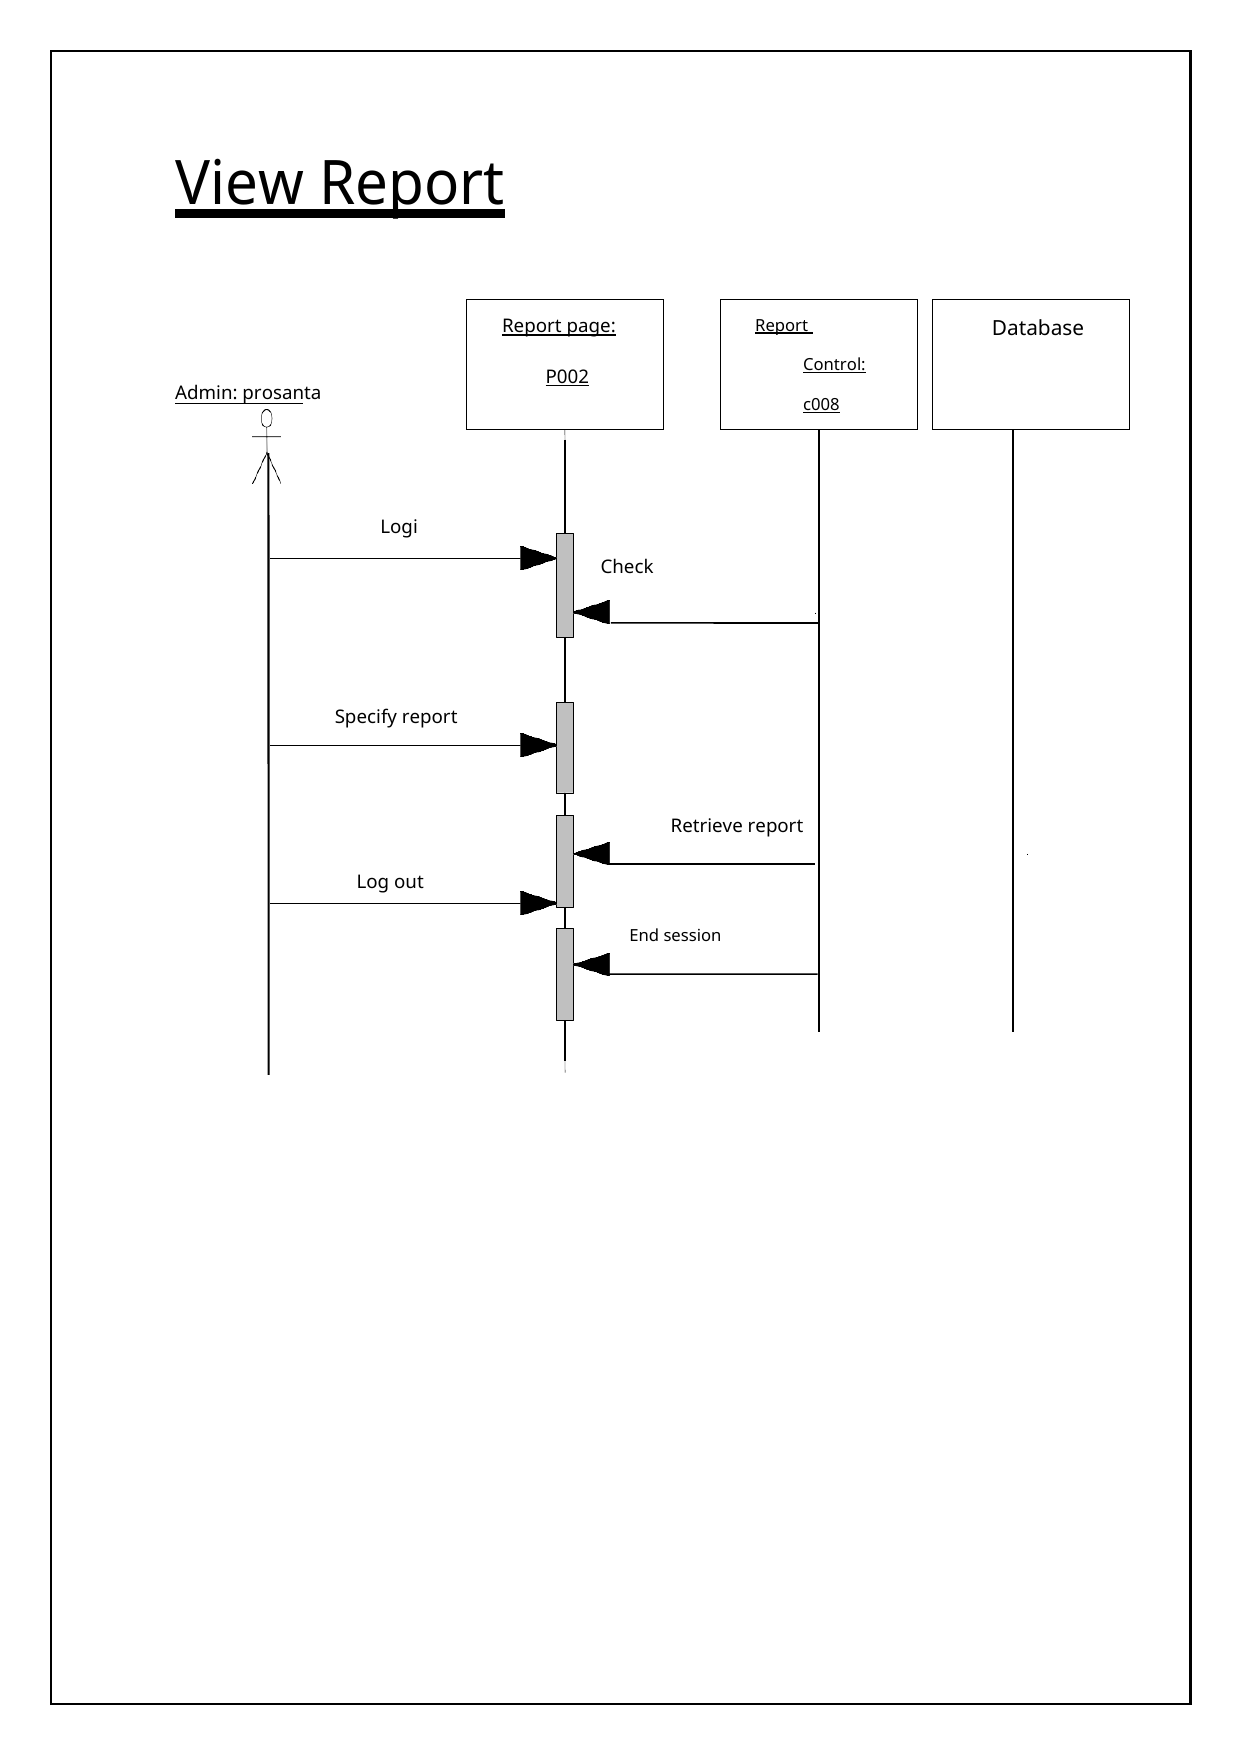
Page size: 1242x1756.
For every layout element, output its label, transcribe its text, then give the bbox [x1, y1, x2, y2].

picture [573, 842, 610, 865]
text Admin: prosanta [175, 379, 1158, 405]
picture [520, 546, 557, 570]
picture [252, 409, 281, 484]
picture [573, 953, 610, 976]
picture [520, 891, 557, 915]
picture [520, 733, 557, 757]
picture [573, 600, 610, 624]
subtitle View Report [175, 138, 1158, 222]
